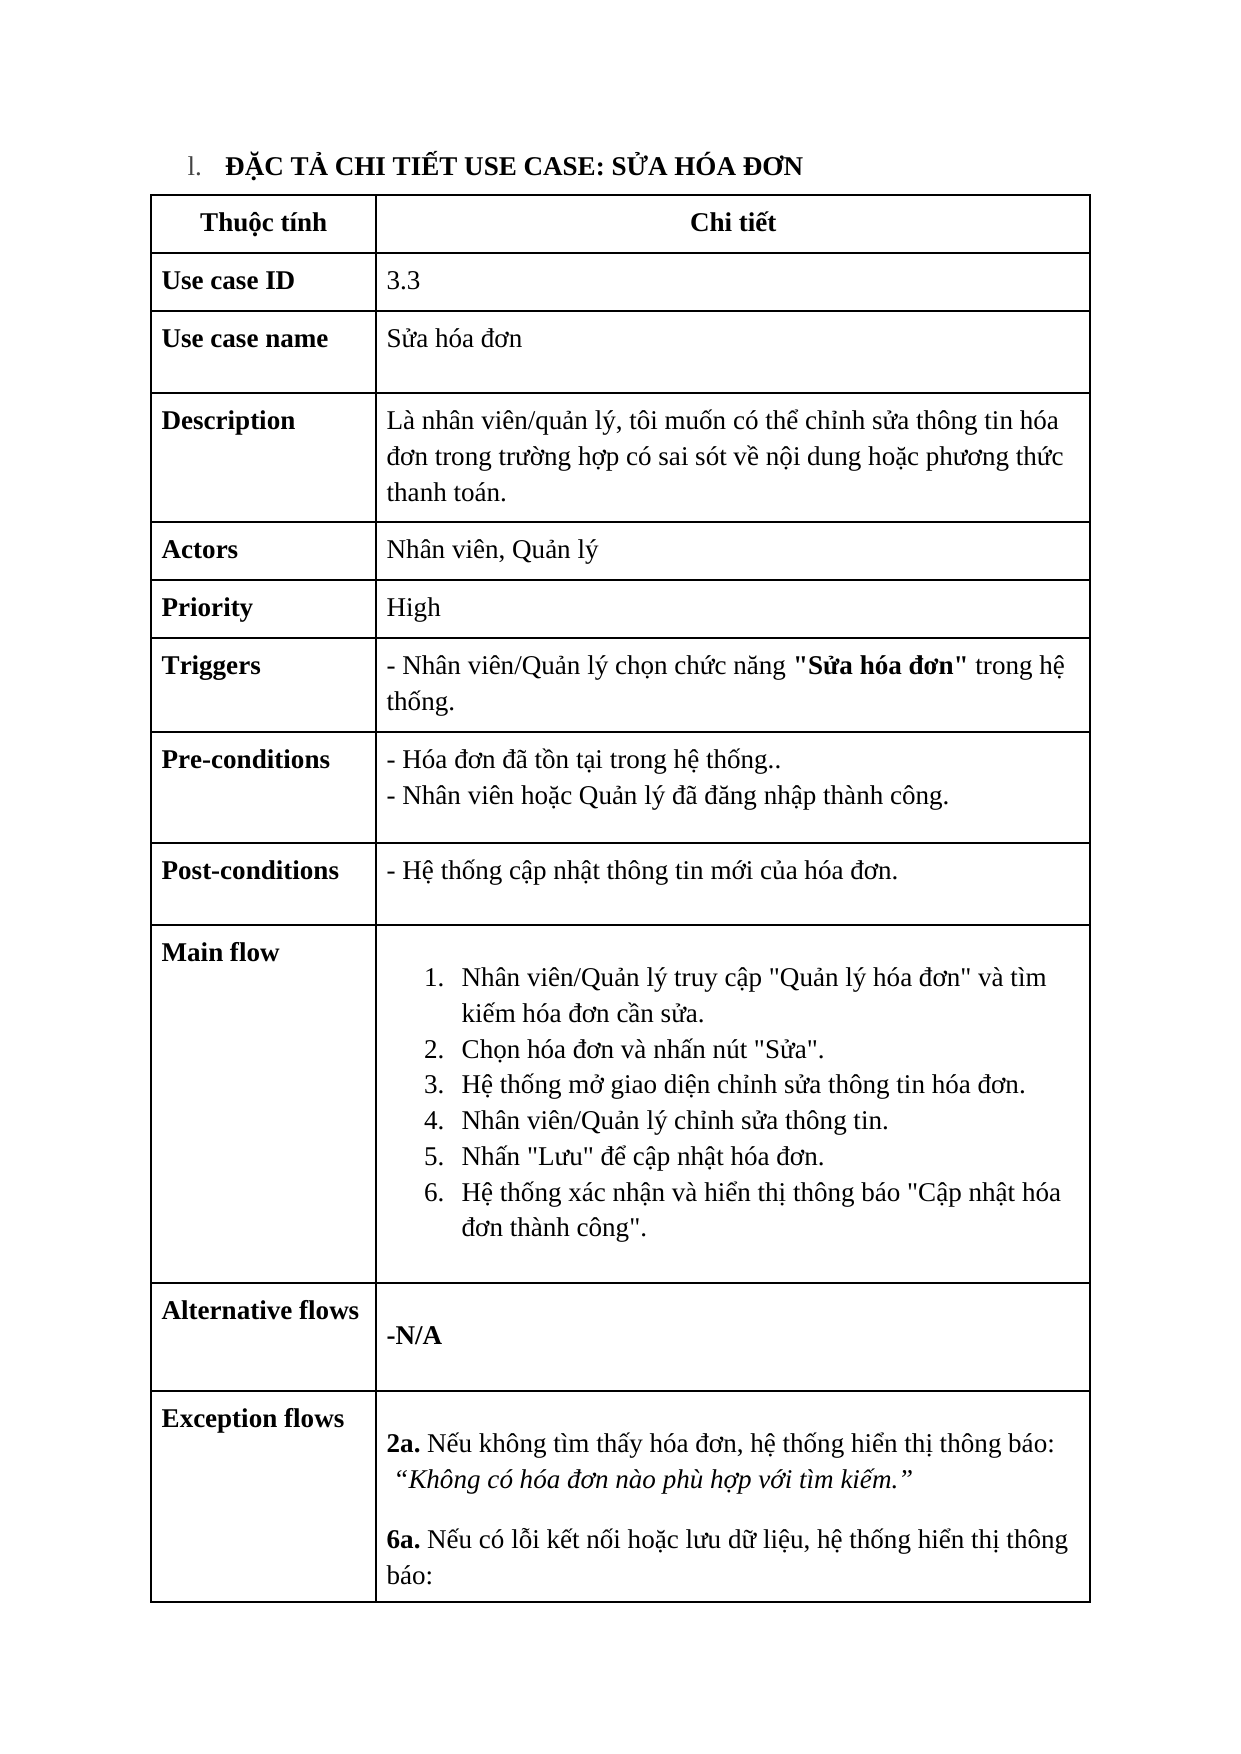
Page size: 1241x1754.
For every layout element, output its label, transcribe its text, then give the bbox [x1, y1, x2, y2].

table_header Thuộc tính [152, 196, 375, 252]
table_cell -N/A [377, 1284, 1089, 1390]
table_cell Alternative flows [152, 1284, 375, 1390]
table_cell Nhân viên, Quản lý [377, 523, 1089, 579]
table_cell - Hệ thống cập nhật thông tin mới của hóa đơn. [377, 844, 1089, 924]
table_cell Priority [152, 581, 375, 637]
table_cell Triggers [152, 639, 375, 731]
table_header Chi tiết [377, 196, 1089, 252]
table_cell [377, 1392, 1089, 1601]
table_cell Exception flows [152, 1392, 375, 1601]
table_cell Use case ID [152, 254, 375, 310]
table_cell Sửa hóa đơn [377, 312, 1089, 392]
table_cell 3.3 [377, 254, 1089, 310]
table_cell High [377, 581, 1089, 637]
table_cell - Hóa đơn đã tồn tại trong hệ thống.. - Nhân viên hoặc Quản lý đã đăng nhập thành công. [377, 733, 1089, 842]
table_cell Là nhân viên/quản lý, tôi muốn có thể chỉnh sửa thông tin hóa đơn trong trường hợp có sai sót về nội dung hoặc phương thức thanh toán. [377, 394, 1089, 521]
table_cell Use case name [152, 312, 375, 392]
table_cell Post-conditions [152, 844, 375, 924]
table_cell - Nhân viên/Quản lý chọn chức năng "Sửa hóa đơn" trong hệ thống. [377, 639, 1089, 731]
table_cell Description [152, 394, 375, 521]
table_cell Actors [152, 523, 375, 579]
table_cell Pre-conditions [152, 733, 375, 842]
table_cell Nhân viên/Quản lý truy cập "Quản lý hóa đơn" và tìm kiếm hóa đơn cần sửa. Chọn hóa đơn và nhấn nút "Sửa". Hệ thống mở giao diện chỉnh sửa thông tin hóa đơn. Nhân viên/Quản lý chỉnh sửa thông tin. Nhấn "Lưu" để cập nhật hóa đơn. Hệ thống xác nhận và hiển thị thông báo "Cập nhật hóa đơn thành công". [377, 926, 1089, 1282]
subtitle ĐẶC TẢ CHI TIẾT USE CASE: SỬA HÓA ĐƠN [187, 150, 1090, 181]
table_cell Main flow [152, 926, 375, 1282]
